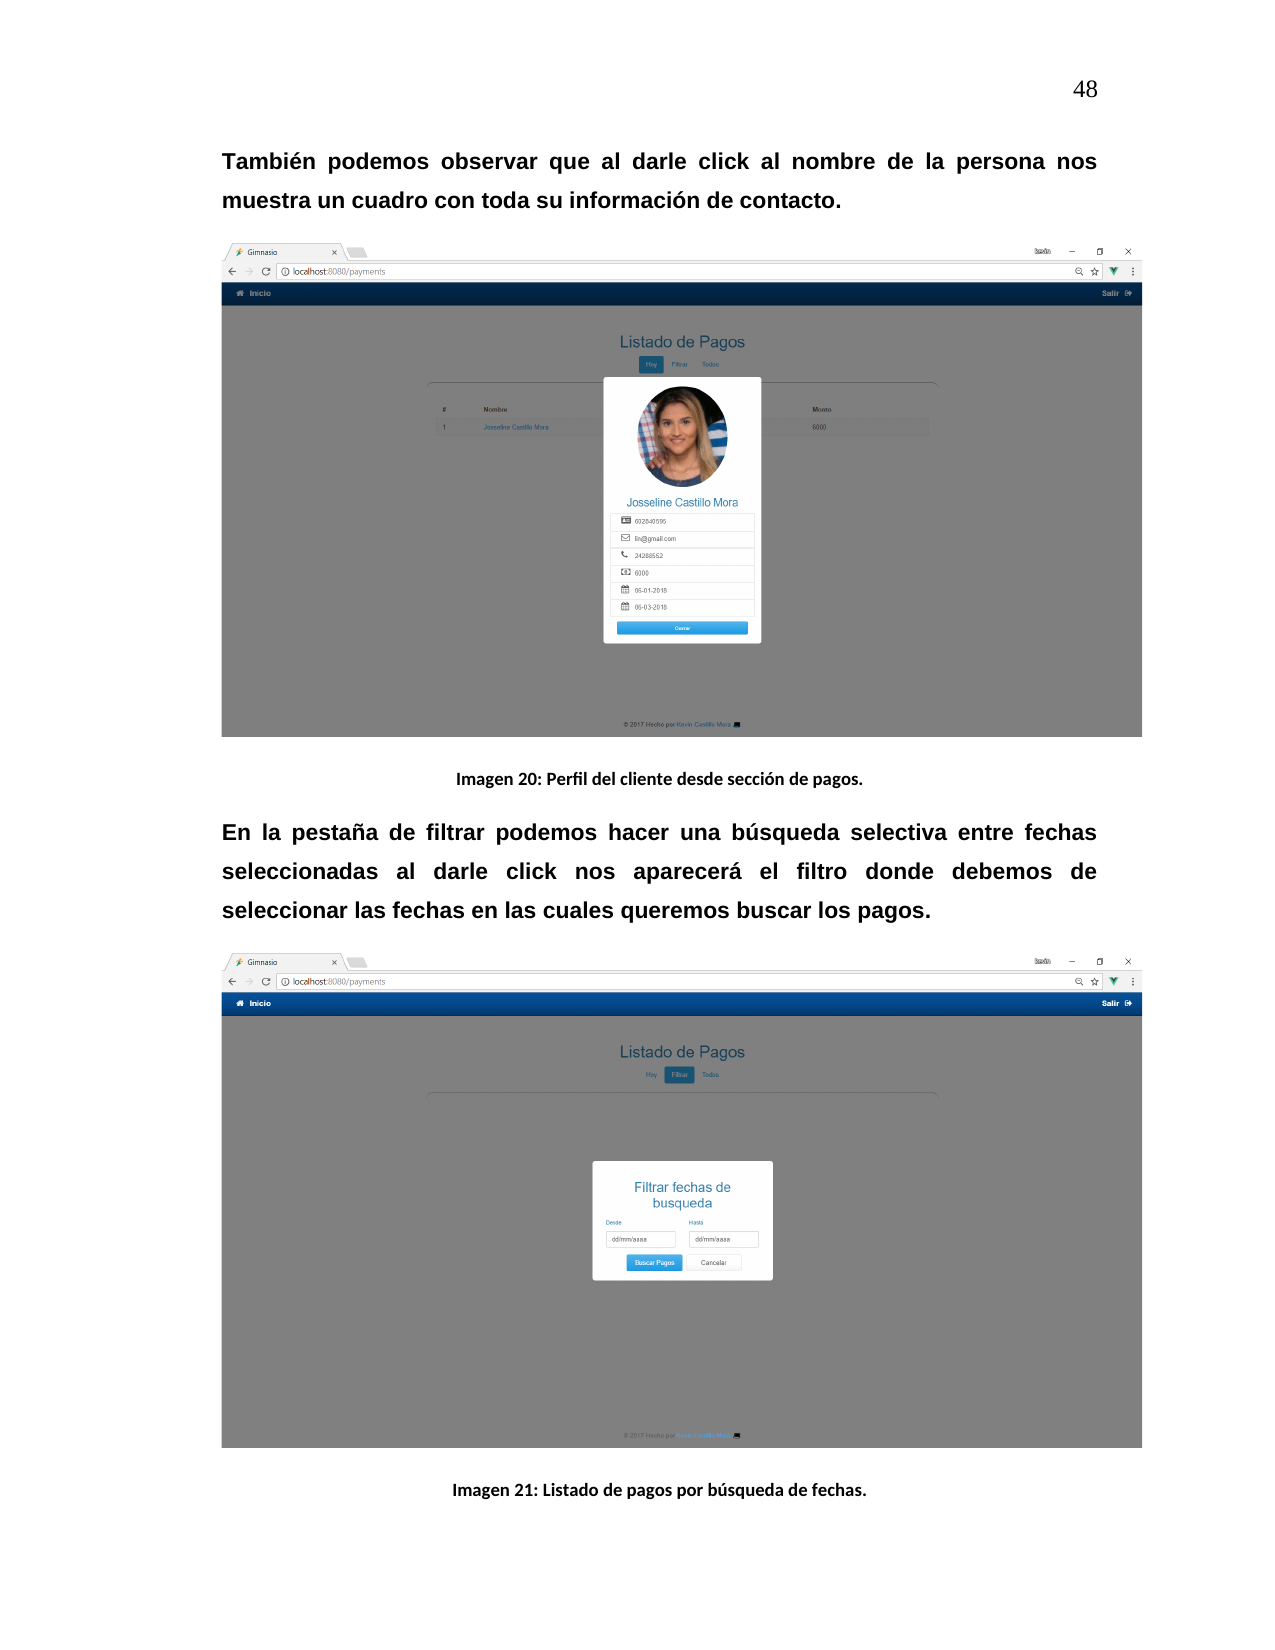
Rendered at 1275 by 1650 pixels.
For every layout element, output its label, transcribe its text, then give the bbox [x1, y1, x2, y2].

text Imagen 20: Perfil del cliente desde sección de pagos. [222, 767, 1098, 790]
picture [221, 953, 1143, 1448]
text Imagen 21: Listado de pagos por búsqueda de fechas. [222, 1478, 1098, 1501]
text En la pestaña de filtrar podemos hacer una búsqueda selectiva entre fechas seleccionadas al darle click nos aparecerá el filtro donde debemos de seleccionar las fechas en las cuales queremos buscar los pagos. [222, 818, 1098, 924]
picture [221, 243, 1143, 737]
text También podemos observar que al darle click al nombre de la persona nos muestra un cuadro con toda su información de contacto. [222, 148, 1098, 213]
